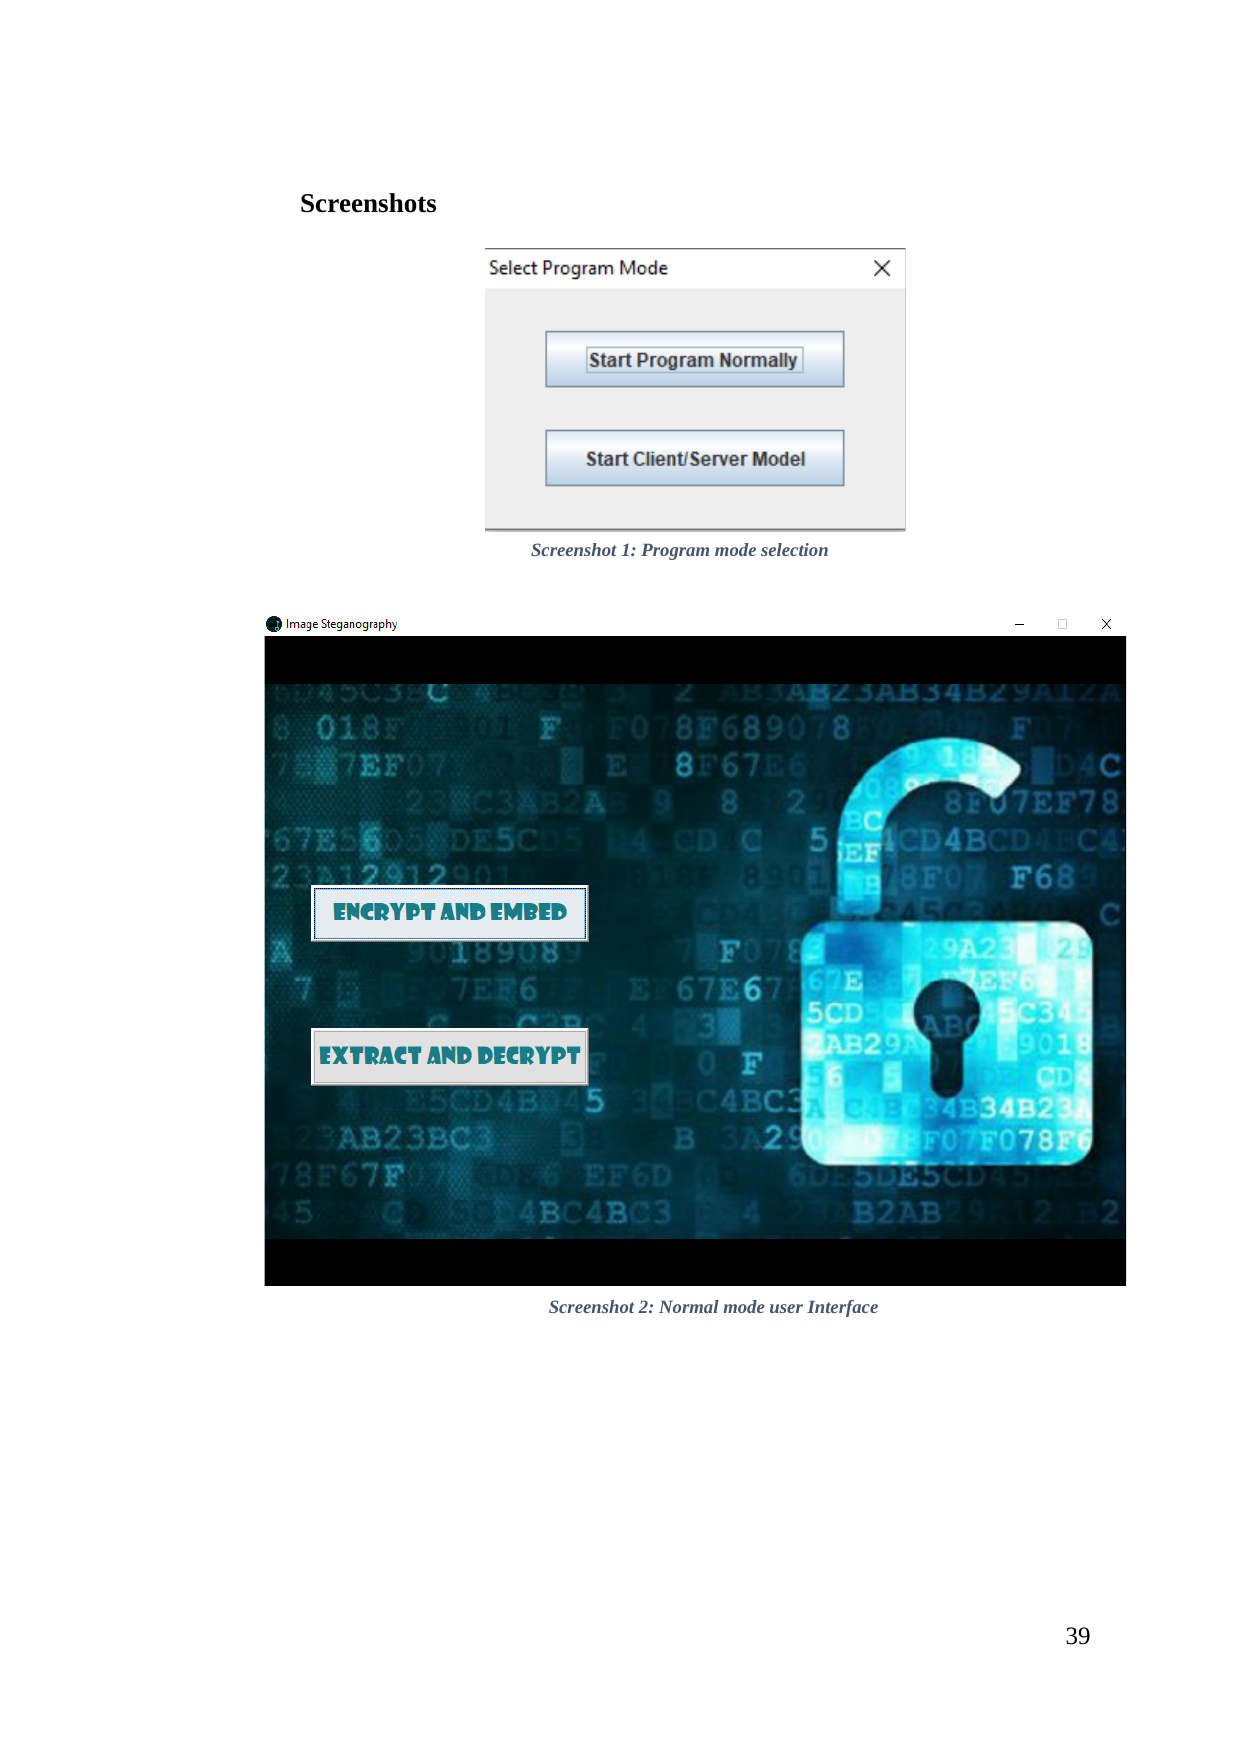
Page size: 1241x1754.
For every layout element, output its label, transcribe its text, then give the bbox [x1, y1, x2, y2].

picture [1101, 1001, 1110, 1008]
subtitle Screenshots [300, 187, 1090, 219]
picture [483, 248, 905, 531]
picture [263, 612, 1126, 1284]
